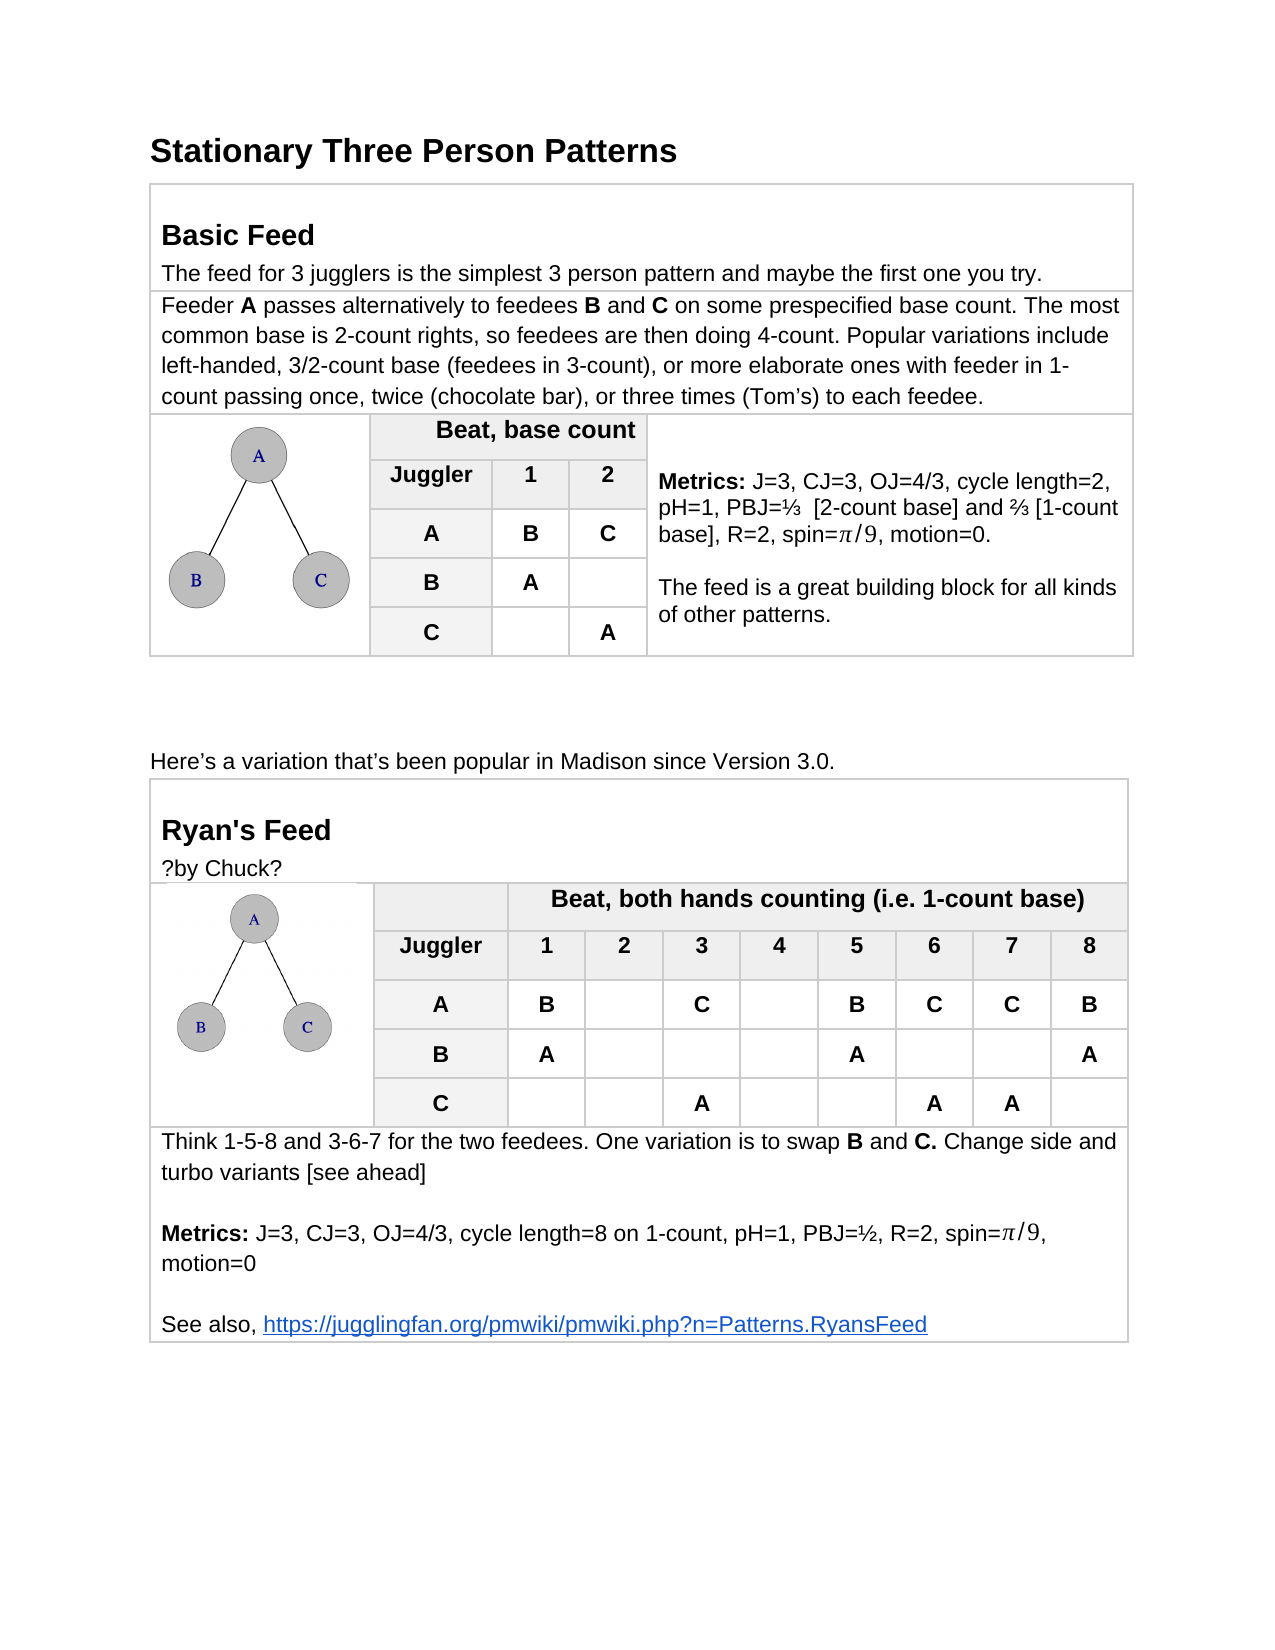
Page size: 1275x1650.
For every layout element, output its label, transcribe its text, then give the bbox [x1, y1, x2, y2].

table_cell [586, 981, 662, 1028]
table_cell [509, 1079, 584, 1126]
table_cell B [375, 1030, 507, 1077]
table_cell 4 [741, 932, 817, 979]
table_cell [151, 884, 373, 1126]
table_cell 6 [897, 932, 972, 979]
table_cell C [664, 981, 739, 1028]
table_cell [741, 981, 817, 1028]
table_cell 3 [664, 932, 739, 979]
table_cell B [1052, 981, 1127, 1028]
table_cell Beat, both hands counting (i.e. 1-count base) [509, 884, 1127, 930]
table_cell [897, 1030, 972, 1077]
table_header Basic Feed The feed for 3 jugglers is the simplest 3 person pattern and maybe the first one you try. [151, 185, 1132, 290]
table_cell 5 [819, 932, 895, 979]
table_cell B [493, 510, 568, 557]
table_cell A [509, 1030, 584, 1077]
table_cell A [375, 981, 507, 1028]
table_cell B [819, 981, 895, 1028]
picture [166, 883, 357, 1069]
table_cell Juggler [375, 932, 507, 979]
table_cell C [570, 510, 646, 557]
text Here’s a variation that’s been popular in Madison since Version 3.0. [150, 748, 1125, 774]
table_cell [586, 1079, 662, 1126]
table_cell A [664, 1079, 739, 1126]
table_cell A [570, 608, 646, 655]
table_cell [570, 559, 646, 606]
table_cell [819, 1079, 895, 1126]
subtitle Stationary Three Person Patterns [150, 132, 1125, 170]
table_cell 1 [493, 461, 568, 508]
table_cell [375, 884, 507, 930]
table_cell 8 [1052, 932, 1127, 979]
table_cell A [974, 1079, 1050, 1126]
table_cell [974, 1030, 1050, 1077]
table_cell [741, 1030, 817, 1077]
table_cell 2 [570, 461, 646, 508]
table_cell [741, 1079, 817, 1126]
table_cell 7 [974, 932, 1050, 979]
table_cell Juggler [371, 461, 491, 508]
table_cell C [375, 1079, 507, 1126]
table_cell [664, 1030, 739, 1077]
table_cell A [493, 559, 568, 606]
table_cell A [819, 1030, 895, 1077]
table_cell [151, 415, 369, 655]
table_cell A [1052, 1030, 1127, 1077]
table_cell Think 1-5-8 and 3-6-7 for the two feedees. One variation is to swap B and C. Change side and turbo variants [see ahead] Metrics: J=3, CJ=3, OJ=4/3, cycle length=8 on 1-count, pH=1, PBJ=½, R=2, spin=, motion=0 See also, https://jugglingfan.org/pmwiki/pmwiki.php?n=Patterns.RyansFeed [151, 1128, 1127, 1341]
table_cell 2 [586, 932, 662, 979]
table_cell C [897, 981, 972, 1028]
table_cell B [509, 981, 584, 1028]
table_header Ryan's Feed ?by Chuck? [151, 780, 1127, 882]
table_cell B [371, 559, 491, 606]
picture [161, 415, 361, 620]
table_cell A [371, 510, 491, 557]
table_cell [493, 608, 568, 655]
table_cell Feeder A passes alternatively to feedees B and C on some prespecified base count. The most common base is 2-count rights, so feedees are then doing 4-count. Popular variations include left-handed, 3/2-count base (feedees in 3-count), or more elaborate ones with feeder in 1-count passing once, twice (chocolate bar), or three times (Tom’s) to each feedee. [151, 292, 1132, 413]
table_cell A [897, 1079, 972, 1126]
table_cell 1 [509, 932, 584, 979]
table_cell [586, 1030, 662, 1077]
table_cell C [371, 608, 491, 655]
table_cell Beat, base count [371, 415, 646, 459]
table_cell Metrics: J=3, CJ=3, OJ=4/3, cycle length=2, pH=1, PBJ=⅓ [2-count base] and ⅔ [1-count base], R=2, spin=, motion=0. The feed is a great building block for all kinds of other patterns. [648, 415, 1132, 655]
table_cell C [974, 981, 1050, 1028]
table_cell [1052, 1079, 1127, 1126]
